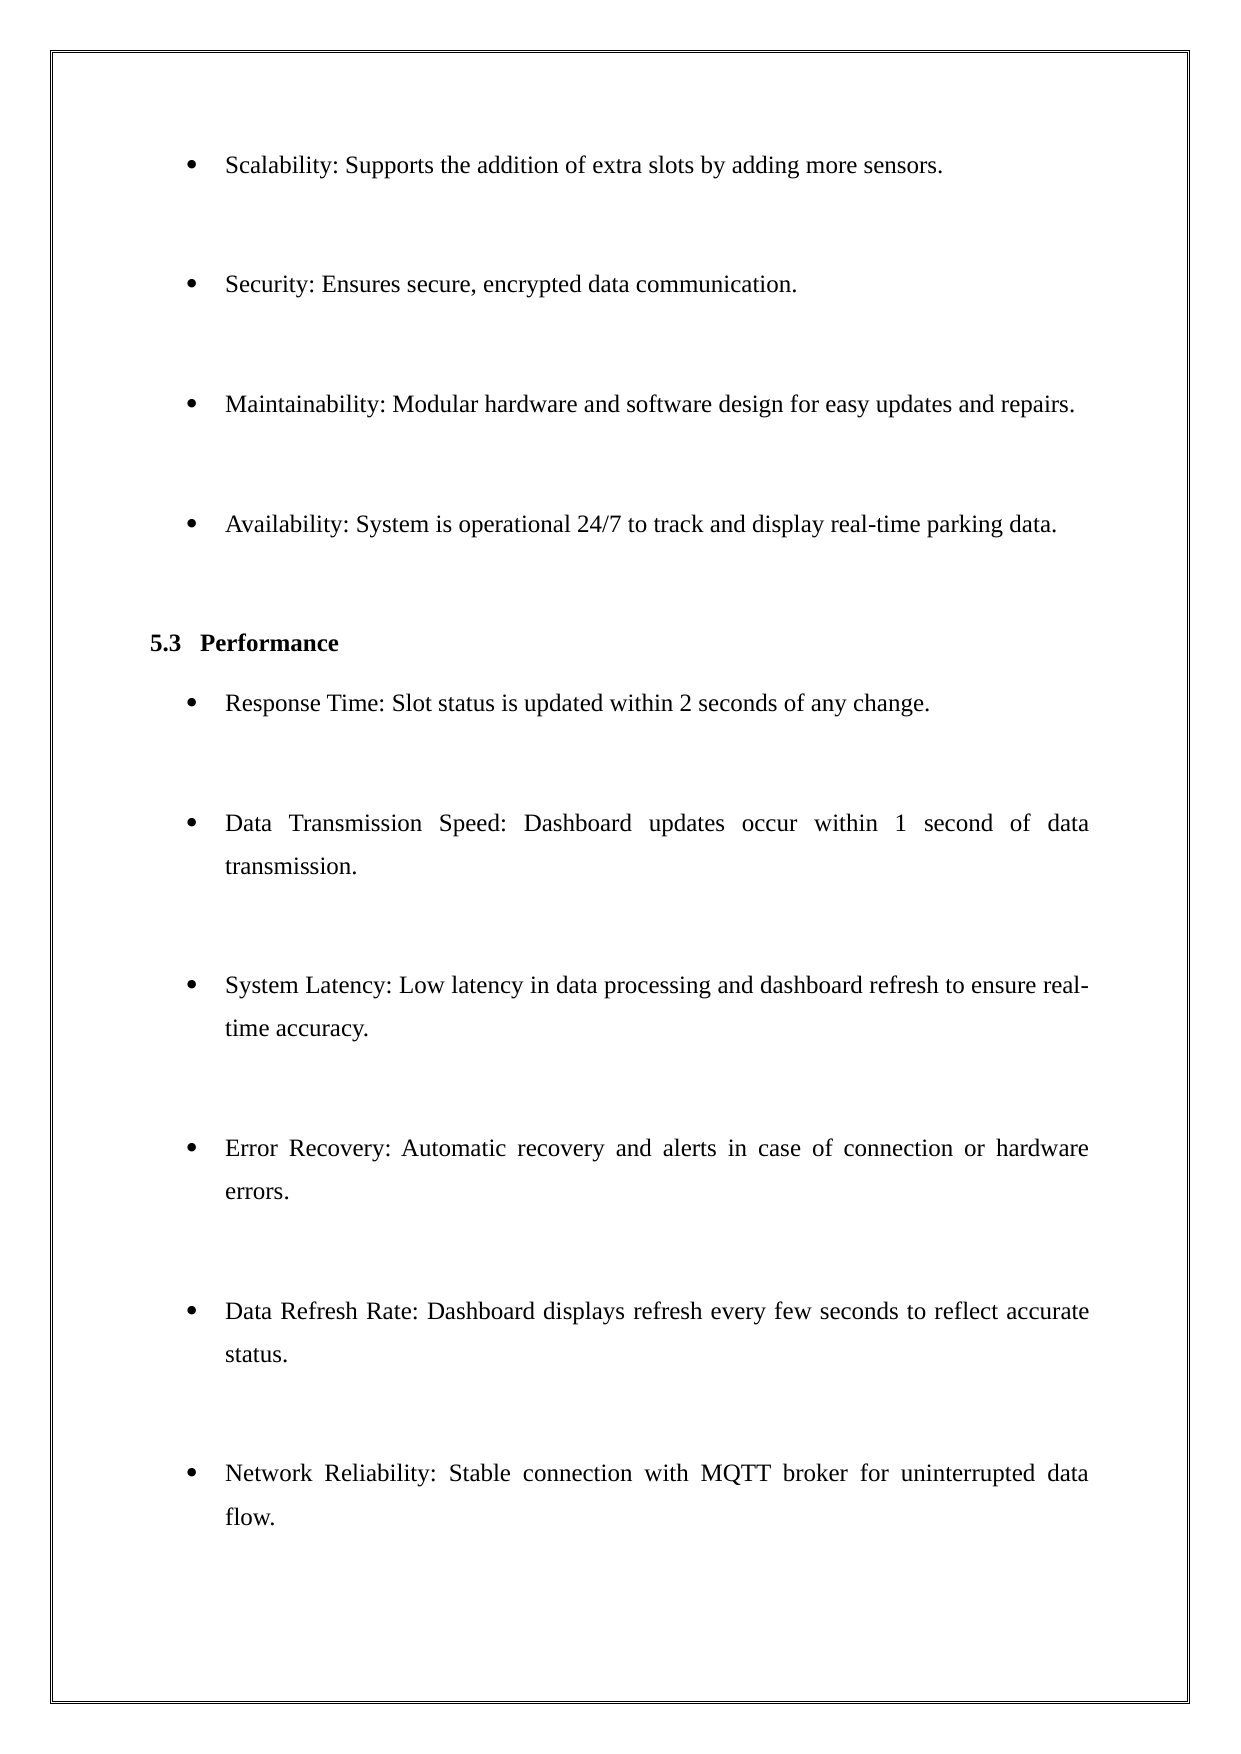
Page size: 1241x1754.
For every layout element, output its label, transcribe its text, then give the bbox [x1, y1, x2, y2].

list Maintainability: Modular hardware and software design for easy updates and repairs. [187, 389, 1090, 418]
list System Latency: Low latency in data processing and dashboard refresh to ensure real-time accuracy. [187, 970, 1090, 1042]
list Availability: System is operational 24/7 to track and display real-time parking data. [187, 509, 1090, 537]
list Scalability: Supports the addition of extra slots by adding more sensors. [187, 150, 1090, 179]
list Error Recovery: Automatic recovery and alerts in case of connection or hardware errors. [187, 1133, 1090, 1205]
text 5.3 Performance [150, 628, 1090, 657]
list Network Reliability: Stable connection with MQTT broker for uninterrupted data flow. [187, 1458, 1090, 1530]
list Data Refresh Rate: Dashboard displays refresh every few seconds to reflect accurate status. [187, 1296, 1090, 1368]
list Response Time: Slot status is updated within 2 seconds of any change. [187, 688, 1090, 717]
list Security: Ensures secure, encrypted data communication. [187, 269, 1090, 298]
list Data Transmission Speed: Dashboard updates occur within 1 second of data transmission. [187, 808, 1090, 879]
